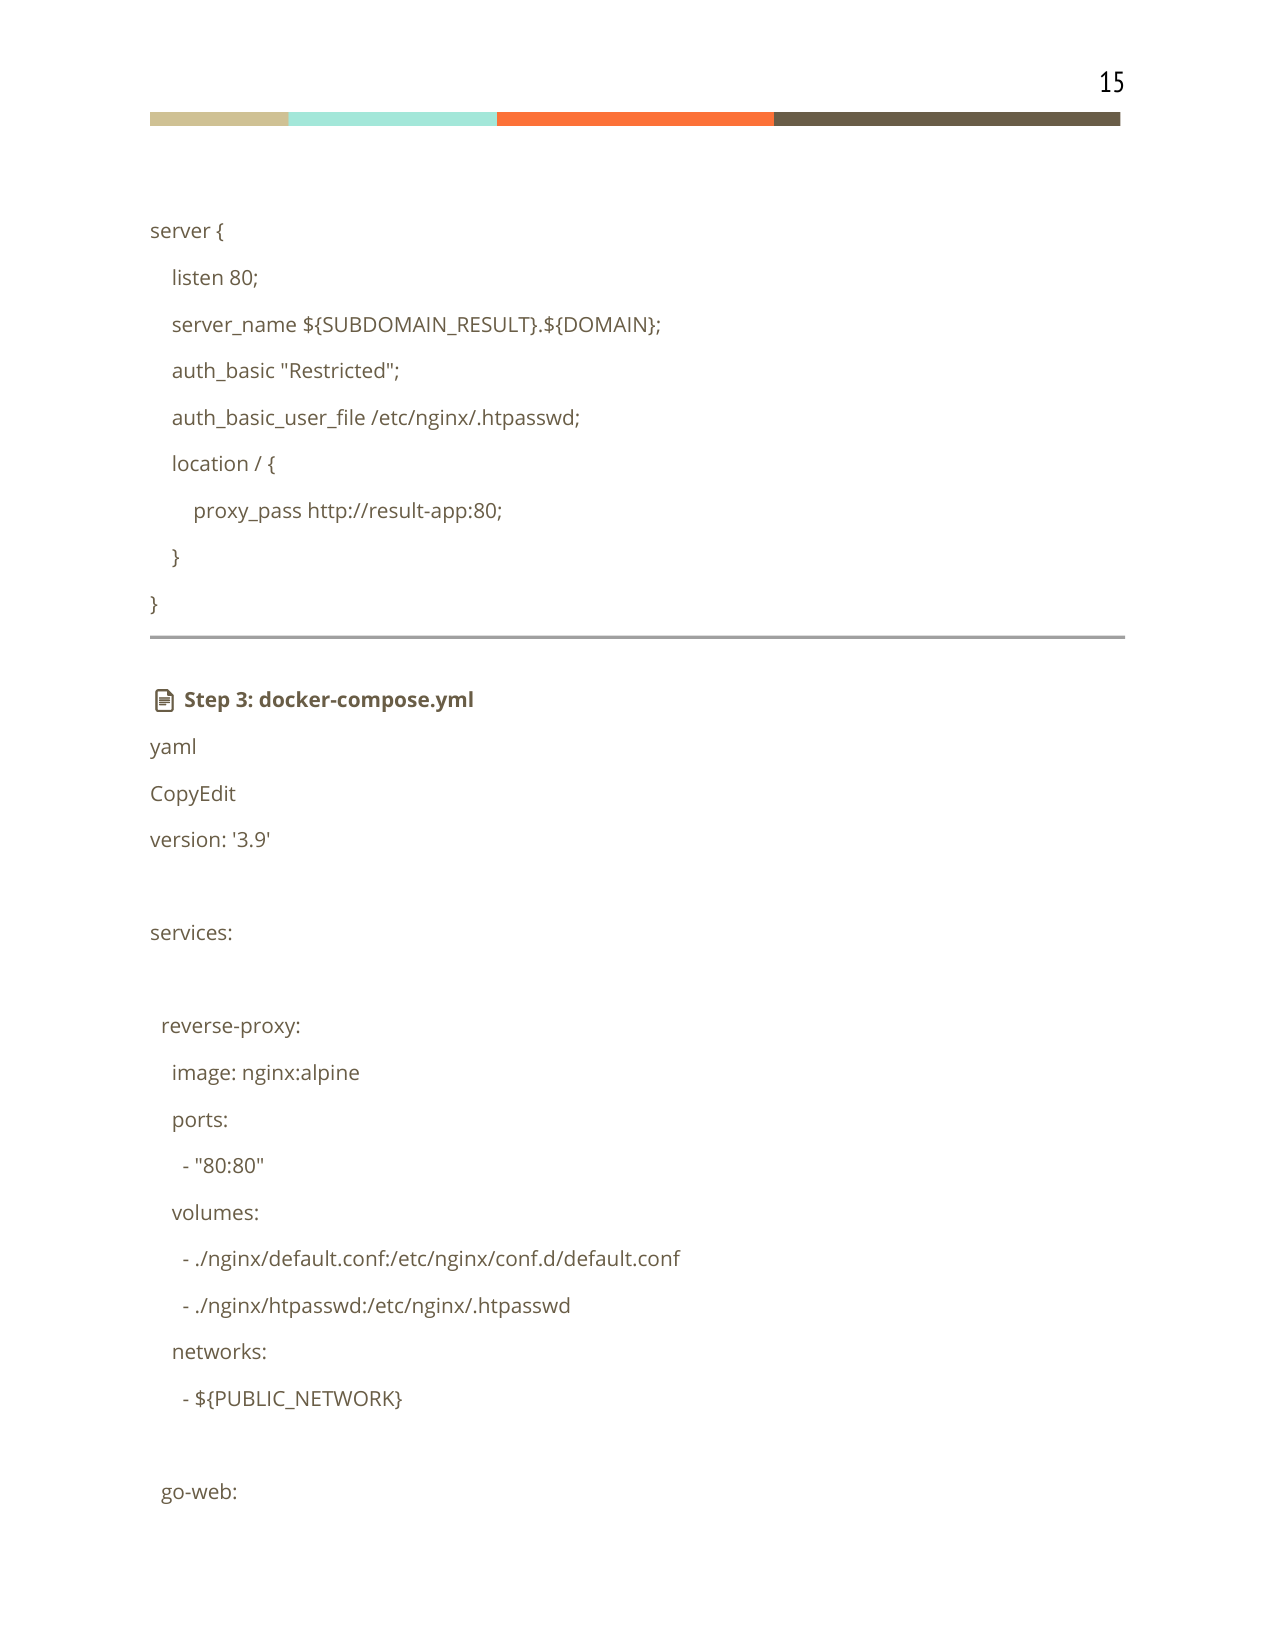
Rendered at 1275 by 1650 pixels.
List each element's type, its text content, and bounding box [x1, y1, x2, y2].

text } [150, 589, 1125, 617]
text go-web: [150, 1477, 1125, 1506]
text - ${PUBLIC_NETWORK} [150, 1384, 1125, 1412]
text 📄 Step 3: docker-compose.yml [150, 686, 1125, 714]
text version: '3.9' [150, 825, 1125, 854]
text volumes: [150, 1198, 1125, 1226]
text } [150, 542, 1125, 571]
picture [150, 112, 1121, 126]
text location / { [150, 449, 1125, 478]
text yaml [150, 732, 1125, 761]
text server { [150, 217, 1125, 245]
text server_name ${SUBDOMAIN_RESULT}.${DOMAIN}; [150, 310, 1125, 338]
text - ./nginx/default.conf:/etc/nginx/conf.d/default.conf [150, 1244, 1125, 1273]
text CopyEdit [150, 779, 1125, 807]
text auth_basic "Restricted"; [150, 356, 1125, 385]
text - ./nginx/htpasswd:/etc/nginx/.htpasswd [150, 1291, 1125, 1319]
text networks: [150, 1337, 1125, 1366]
text auth_basic_user_file /etc/nginx/.htpasswd; [150, 403, 1125, 431]
text reverse-proxy: [150, 1012, 1125, 1040]
text proxy_pass http://result-app:80; [150, 496, 1125, 524]
text ports: [150, 1105, 1125, 1133]
text listen 80; [150, 263, 1125, 292]
text - "80:80" [150, 1151, 1125, 1180]
text services: [150, 918, 1125, 947]
text image: nginx:alpine [150, 1058, 1125, 1087]
